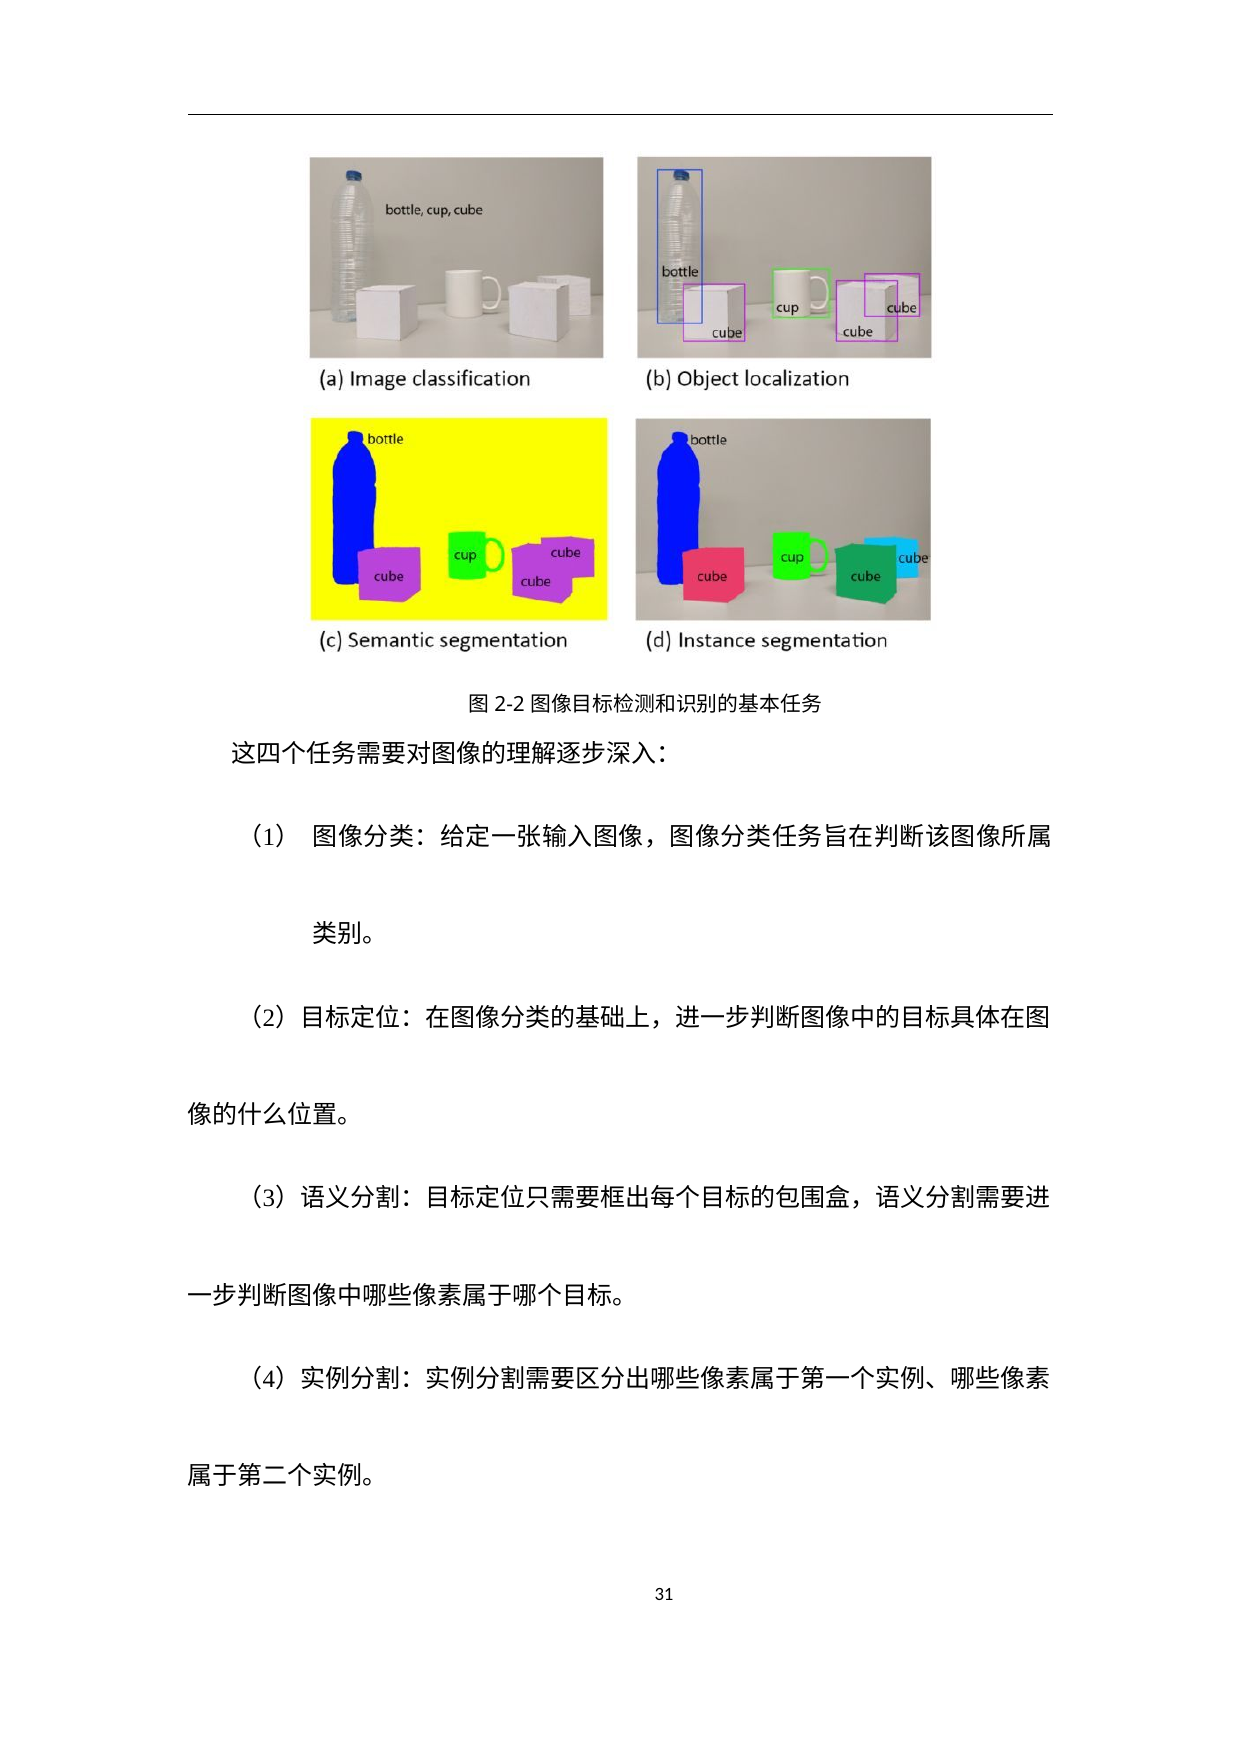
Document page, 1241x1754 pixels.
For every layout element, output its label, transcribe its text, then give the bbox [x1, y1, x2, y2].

text （4）实例分割：实例分割需要区分出哪些像素属于第一个实例、哪些像素属于第二个实例。 [187, 1344, 1053, 1506]
picture [303, 151, 938, 653]
text （3）语义分割：目标定位只需要框出每个目标的包围盒，语义分割需要进一步判断图像中哪些像素属于哪个目标。 [187, 1163, 1053, 1326]
text （2）目标定位：在图像分类的基础上，进一步判断图像中的目标具体在图像的什么位置。 [187, 983, 1053, 1145]
text 这四个任务需要对图像的理解逐步深入： [187, 719, 1053, 784]
text 图 2-2 图像目标检测和识别的基本任务 [187, 686, 1053, 719]
list 图像分类：给定一张输入图像，图像分类任务旨在判断该图像所属类别。 [237, 802, 1053, 964]
